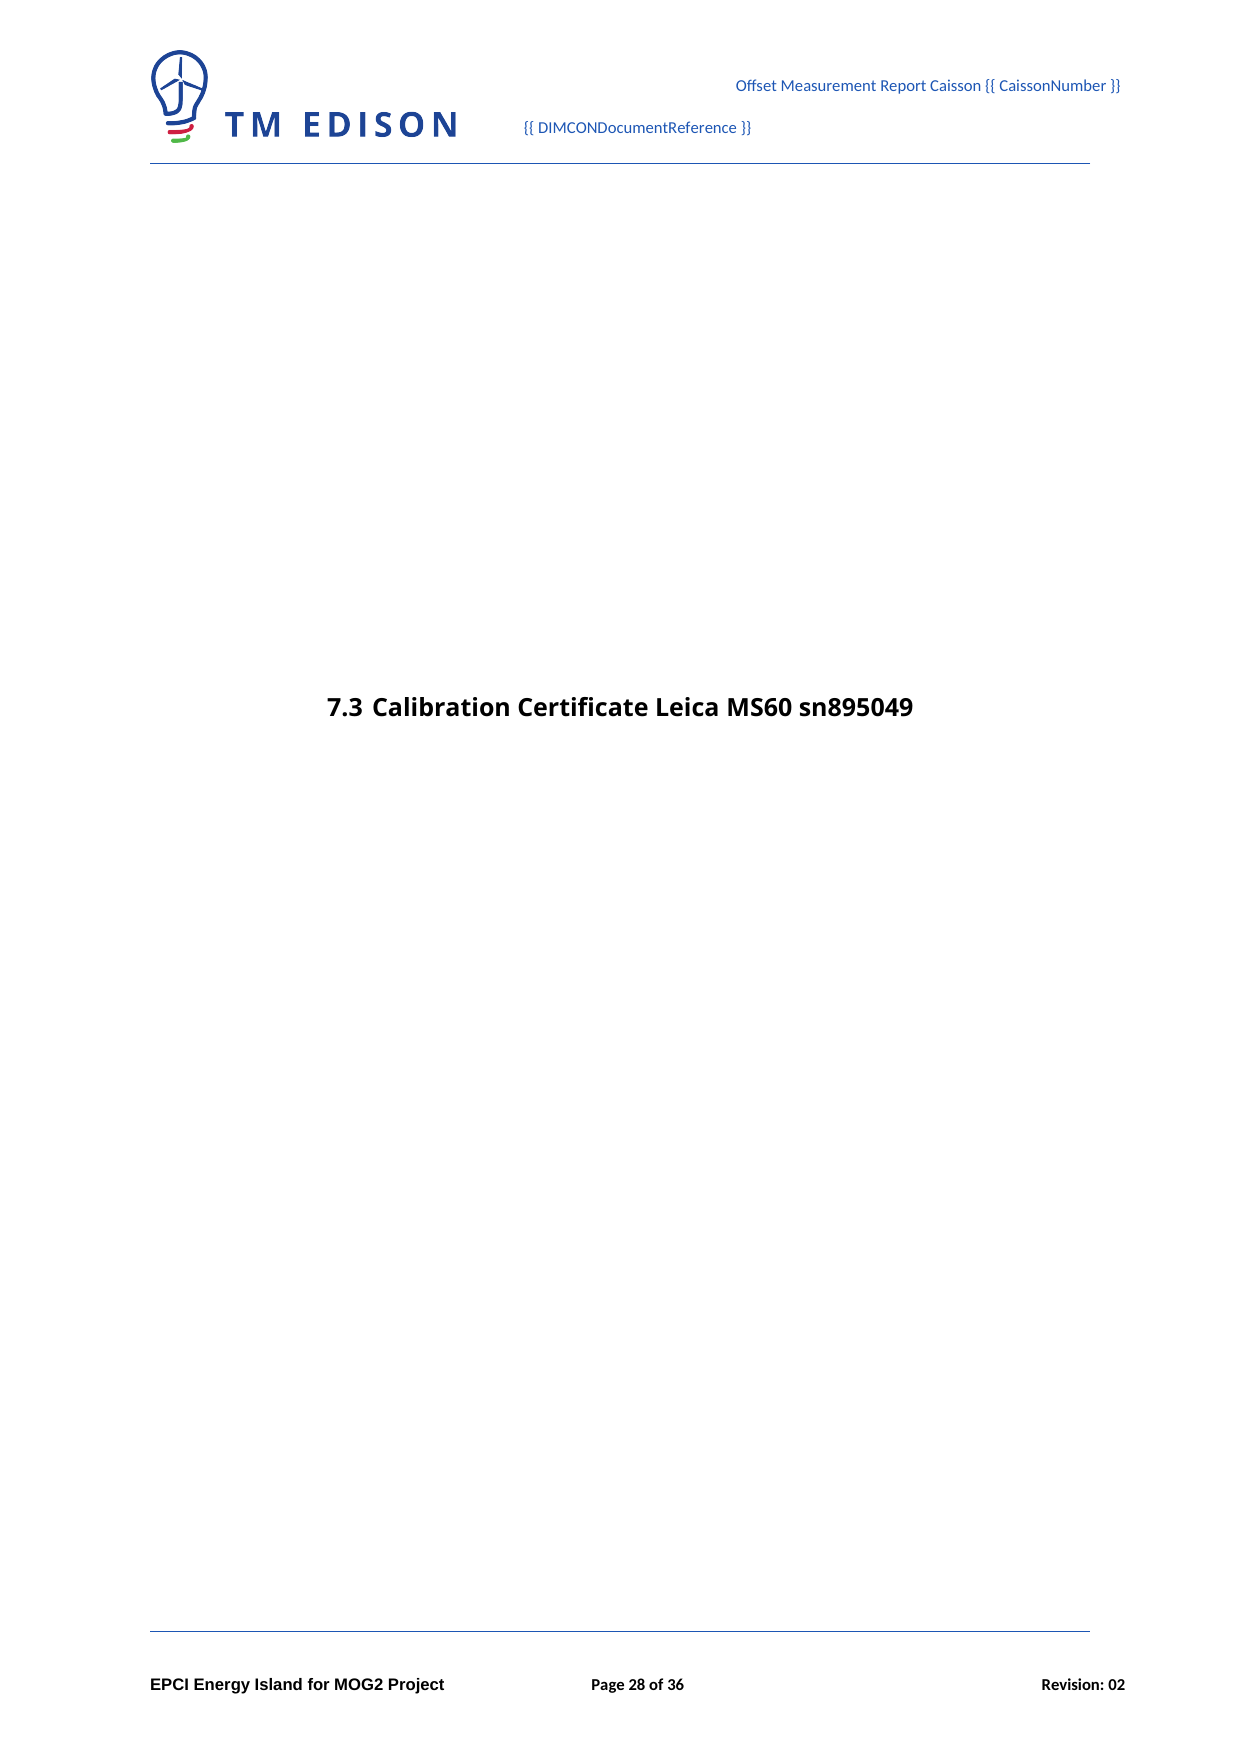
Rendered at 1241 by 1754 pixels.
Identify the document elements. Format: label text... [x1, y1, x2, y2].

subtitle Calibration Certificate Leica MS60 sn895049 [150, 690, 1090, 724]
picture [151, 50, 464, 149]
